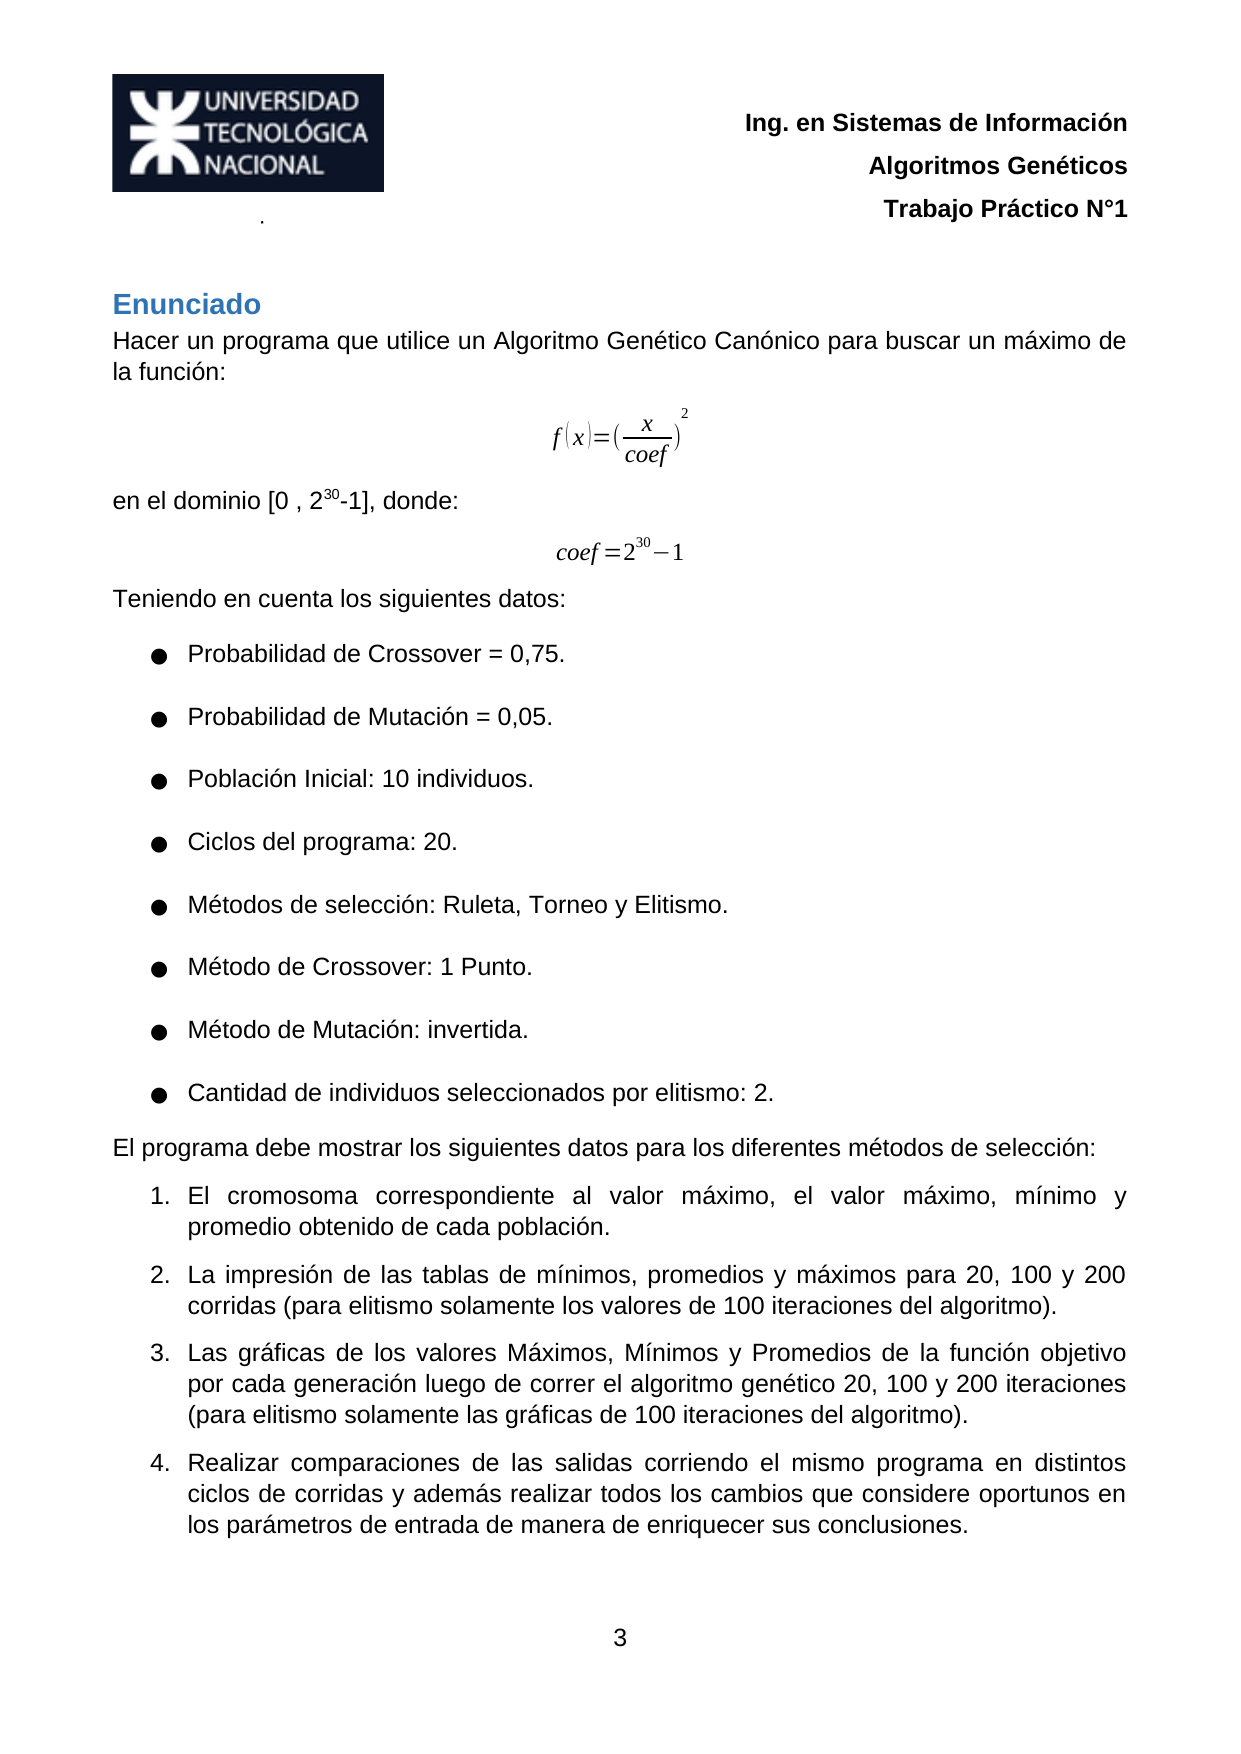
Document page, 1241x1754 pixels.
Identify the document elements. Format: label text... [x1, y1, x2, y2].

list Métodos de selección: Ruleta, Torneo y Elitismo. [150, 882, 1128, 925]
list Población Inicial: 10 individuos. [150, 757, 1128, 799]
subtitle Enunciado [112, 287, 1128, 321]
list Método de Crossover: 1 Punto. [150, 945, 1128, 988]
list Cantidad de individuos seleccionados por elitismo: 2. [150, 1070, 1128, 1113]
list El cromosoma correspondiente al valor máximo, el valor máximo, mínimo y promedio obtenido de cada población. [150, 1181, 1128, 1241]
list La impresión de las tablas de mínimos, promedios y máximos para 20, 100 y 200 corridas (para elitismo solamente los valores de 100 iteraciones del algoritmo). [150, 1259, 1128, 1319]
list Las gráficas de los valores Máximos, Mínimos y Promedios de la función objetivo por cada generación luego de correr el algoritmo genético 20, 100 y 200 iteraciones (para elitismo solamente las gráficas de 100 iteraciones del algoritmo). [150, 1338, 1128, 1429]
text Teniendo en cuenta los siguientes datos: [112, 584, 1128, 612]
text El programa debe mostrar los siguientes datos para los diferentes métodos de selección: [112, 1133, 1128, 1162]
list Método de Mutación: invertida. [150, 1008, 1128, 1050]
list Realizar comparaciones de las salidas corriendo el mismo programa en distintos ciclos de corridas y además realizar todos los cambios que considere oportunos en los parámetros de entrada de manera de enriquecer sus conclusiones. [150, 1448, 1128, 1539]
picture [112, 74, 384, 192]
list Probabilidad de Crossover = 0,75. [150, 631, 1128, 674]
text Hacer un programa que utilice un Algoritmo Genético Canónico para buscar un máximo de la función: [112, 326, 1128, 386]
text en el dominio [0 , 230-1], donde: [112, 486, 1128, 515]
list Ciclos del programa: 20. [150, 819, 1128, 862]
list Probabilidad de Mutación = 0,05. [150, 694, 1128, 737]
